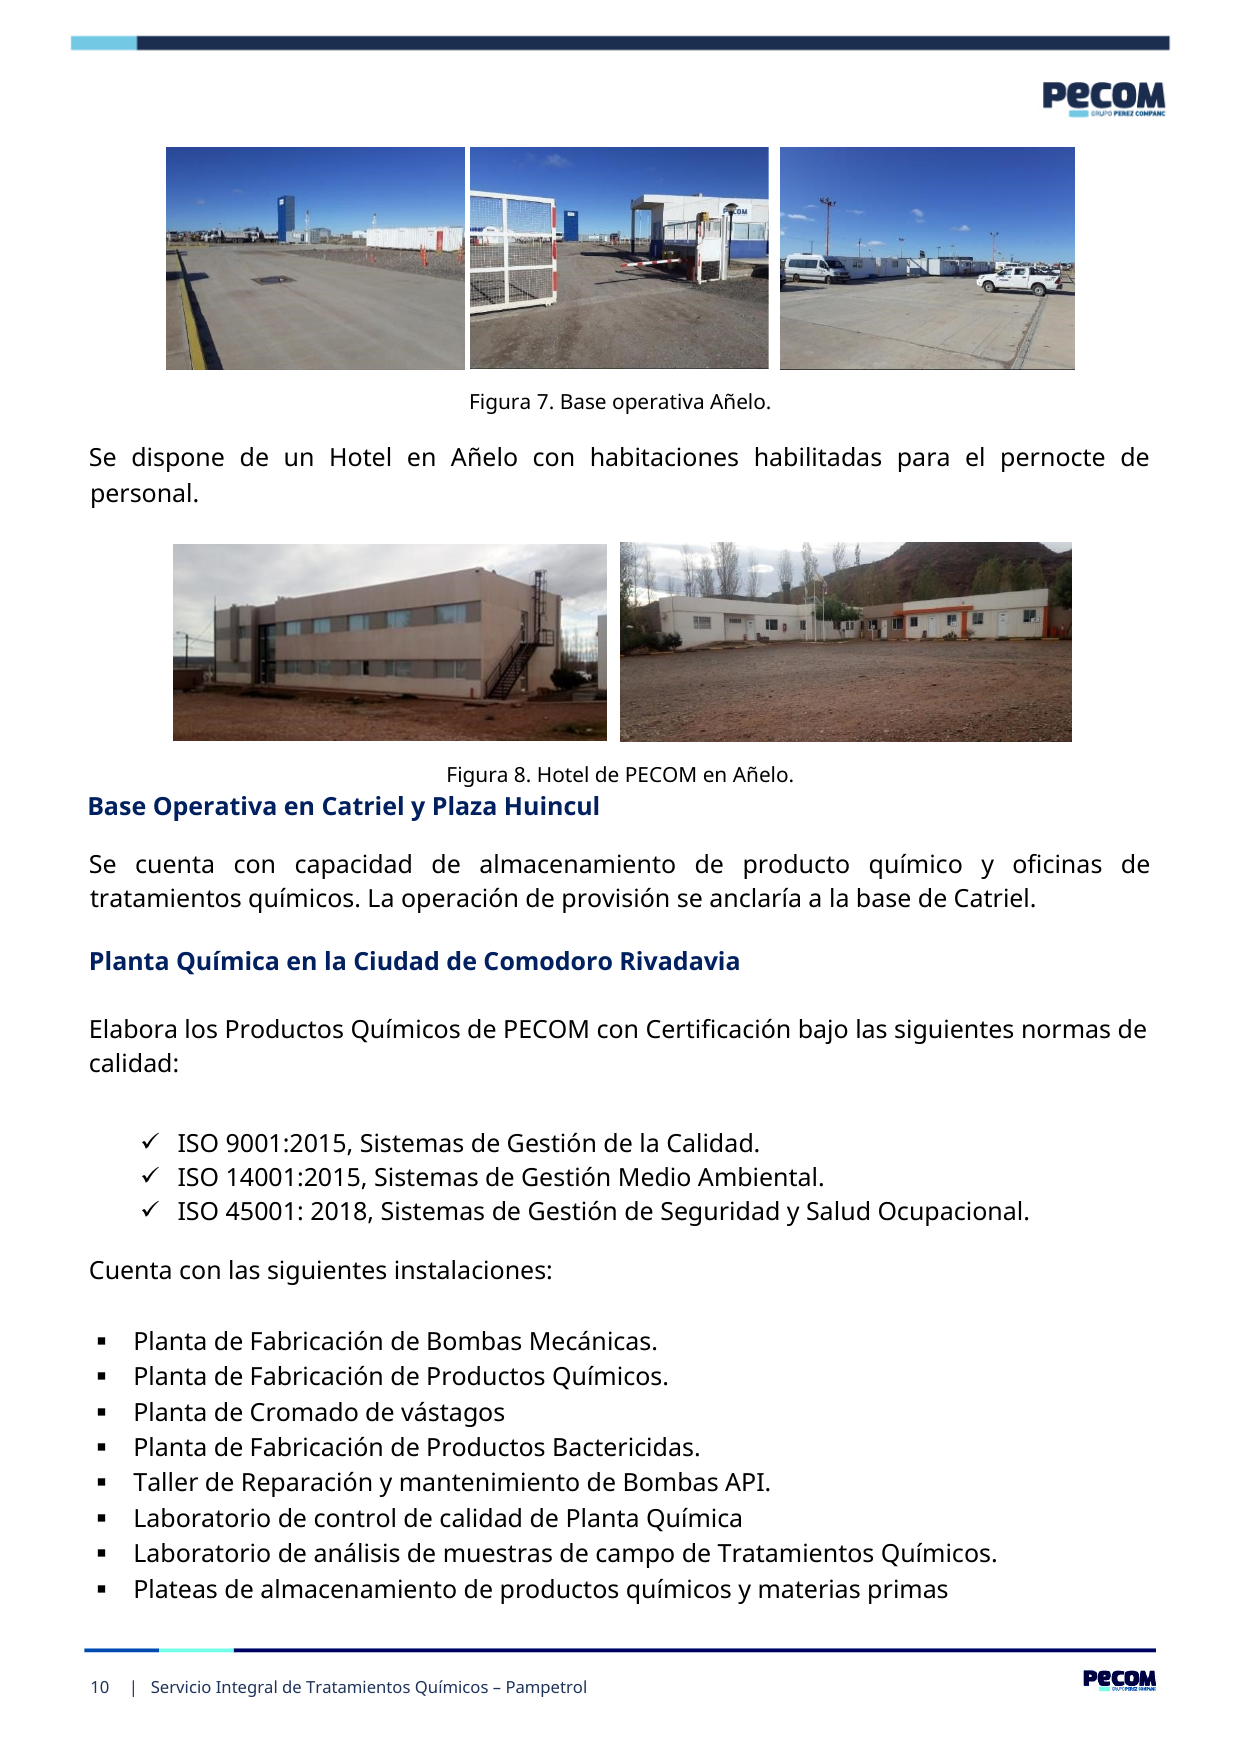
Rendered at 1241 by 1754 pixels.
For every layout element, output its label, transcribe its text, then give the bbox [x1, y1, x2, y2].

text Figura 7. Base operativa Añelo. [89, 387, 1152, 416]
list ISO 14001:2015, Sistemas de Gestión Medio Ambiental. [140, 1159, 1152, 1193]
list Planta de Cromado de vástagos [96, 1394, 1111, 1428]
list Planta de Fabricación de Bombas Mecánicas. [96, 1323, 1111, 1357]
text Figura 8. Hotel de PECOM en Añelo. [89, 760, 1152, 788]
list Planta de Fabricación de Productos Bactericidas. [96, 1430, 1111, 1464]
text Se dispone de un Hotel en Añelo con habitaciones habilitadas para el pernocte de personal. [89, 440, 1152, 509]
text Cuenta con las siguientes instalaciones: [89, 1253, 1111, 1287]
picture [0, 0, 1240, 1741]
text Se cuenta con capacidad de almacenamiento de producto químico y oficinas de tratamientos químicos. La operación de provisión se anclaría a la base de Catriel. [89, 846, 1152, 914]
text Planta Química en la Ciudad de Comodoro Rivadavia [89, 943, 1152, 977]
list Laboratorio de análisis de muestras de campo de Tratamientos Químicos. [96, 1536, 1111, 1570]
list Taller de Reparación y mantenimiento de Bombas API. [96, 1465, 1111, 1499]
text Elabora los Productos Químicos de PECOM con Certificación bajo las siguientes normas de calidad: [89, 1011, 1152, 1079]
subtitle Base Operativa en Catriel y Plaza Huincul [87, 788, 1152, 822]
list ISO 9001:2015, Sistemas de Gestión de la Calidad. [140, 1125, 1152, 1159]
list Laboratorio de control de calidad de Planta Química [96, 1501, 1111, 1534]
list ISO 45001: 2018, Sistemas de Gestión de Seguridad y Salud Ocupacional. [140, 1193, 1152, 1228]
list Planta de Fabricación de Productos Químicos. [96, 1359, 1111, 1393]
list Plateas de almacenamiento de productos químicos y materias primas [96, 1571, 1111, 1605]
